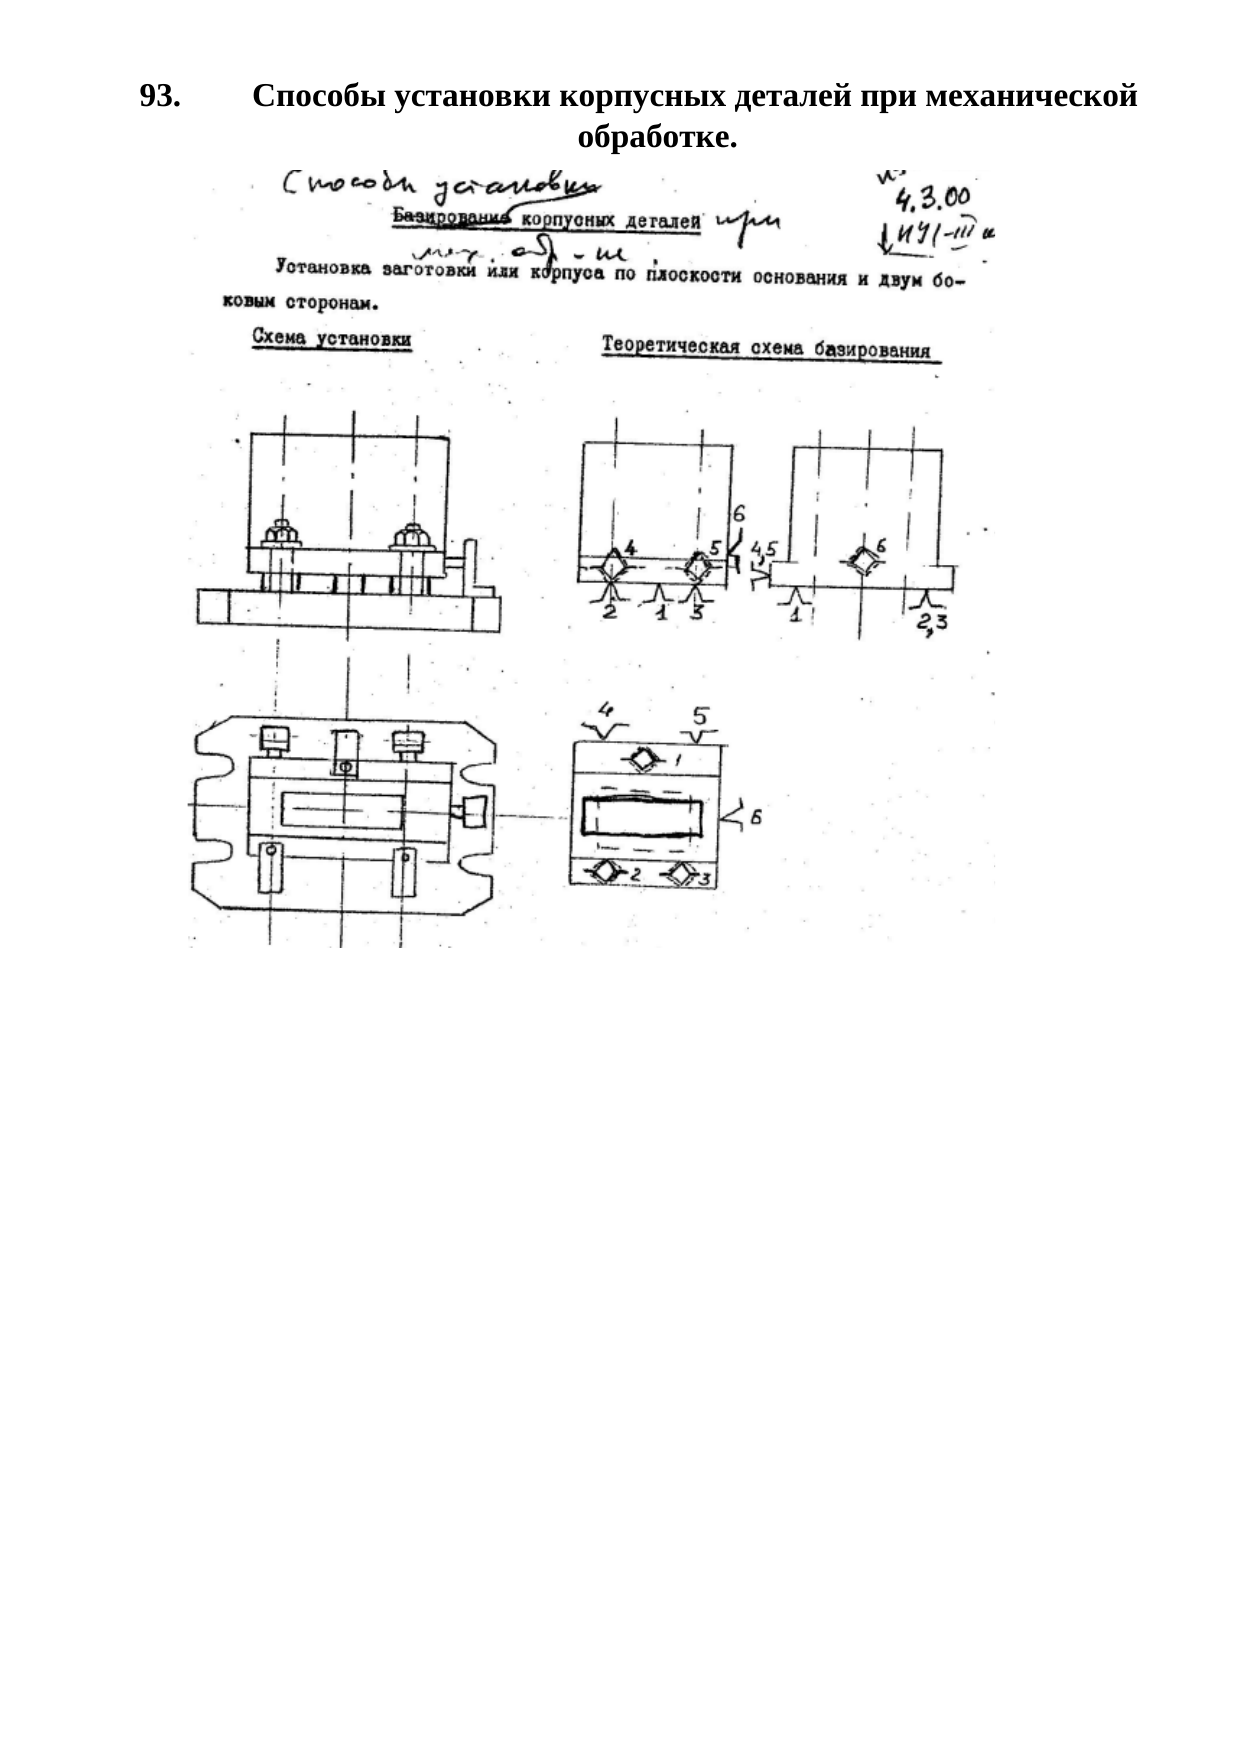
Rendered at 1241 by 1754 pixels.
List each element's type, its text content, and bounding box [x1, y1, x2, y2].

picture [187, 170, 996, 948]
subtitle Способы установки корпусных деталей при механической обработке. [112, 75, 1165, 155]
